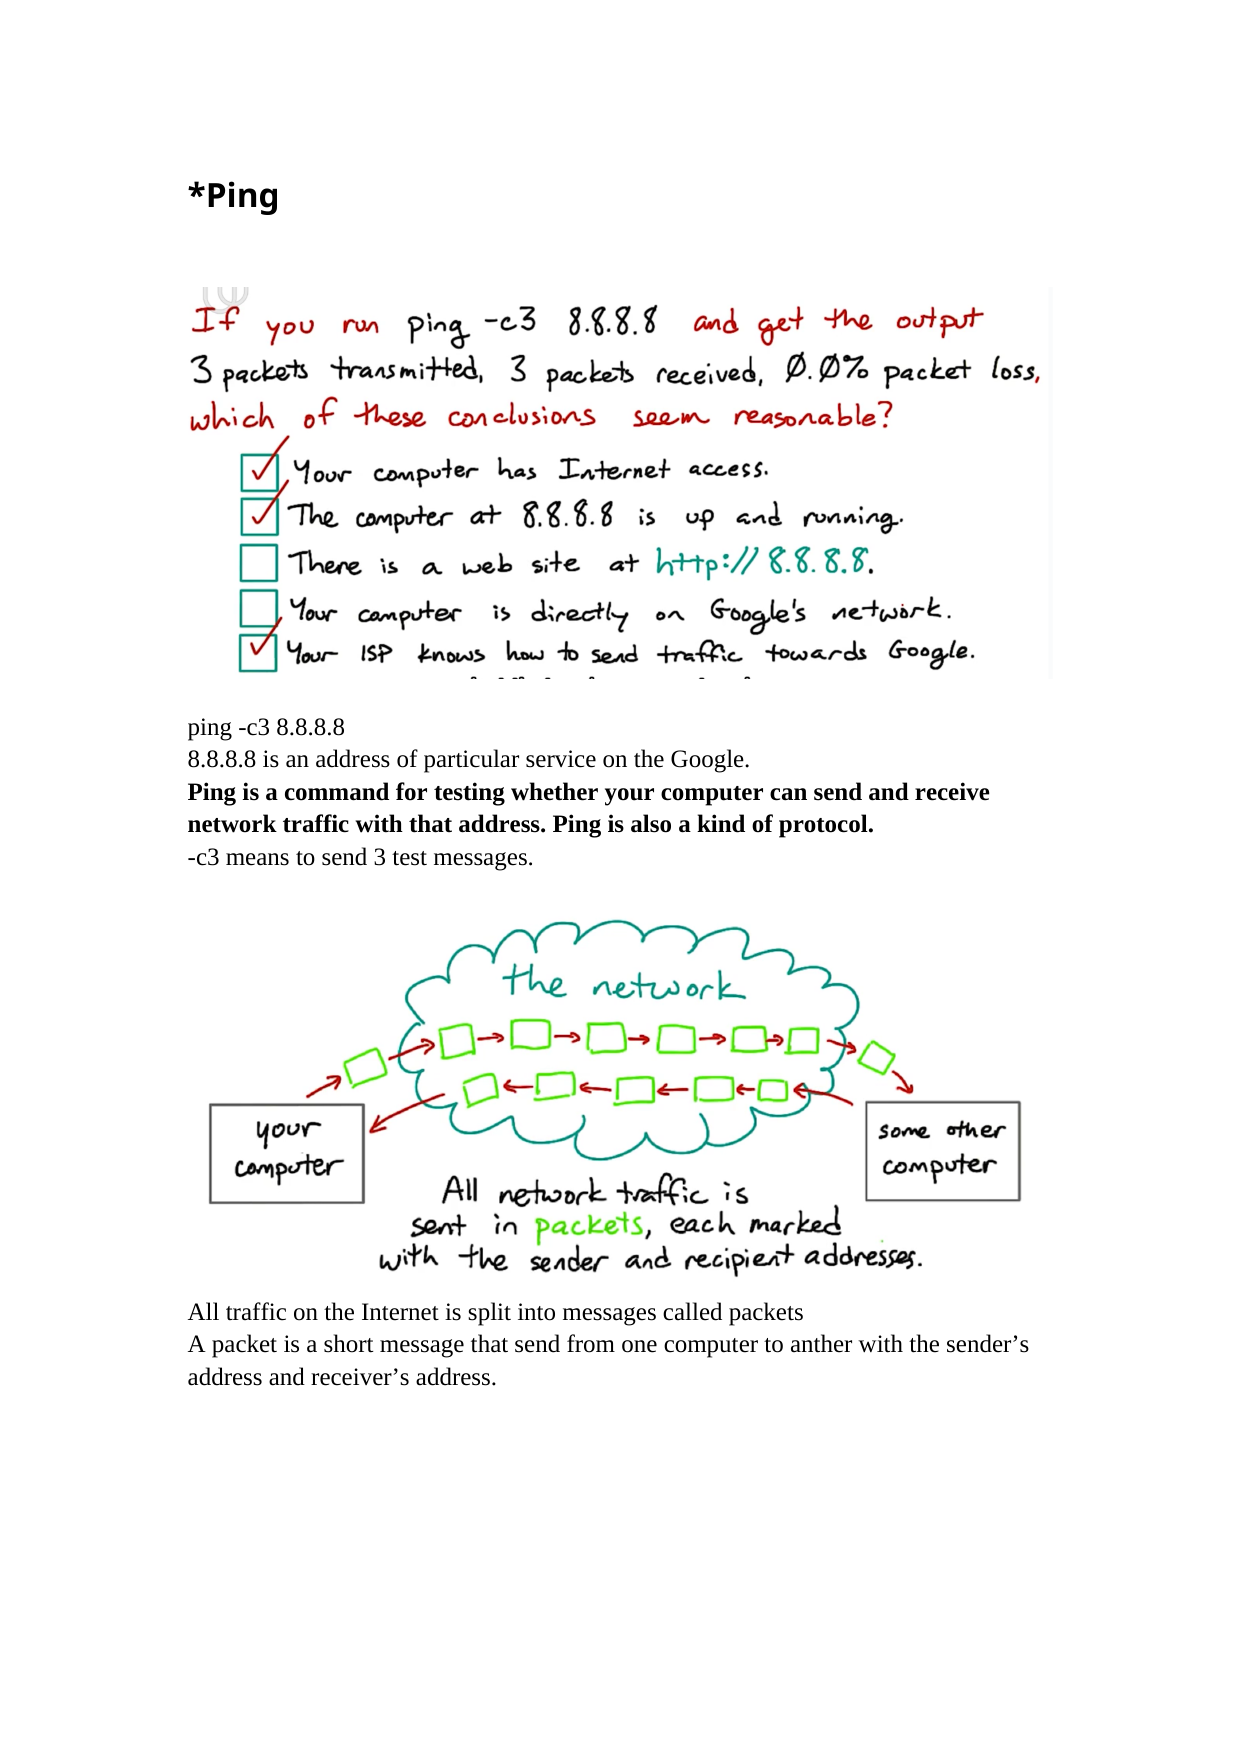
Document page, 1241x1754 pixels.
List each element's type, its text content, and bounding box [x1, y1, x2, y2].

picture [187, 287, 1053, 679]
subtitle *Ping [187, 162, 1053, 227]
text -c3 means to send 3 test messages. [187, 840, 1053, 872]
text All traffic on the Internet is split into messages called packets [187, 1295, 1053, 1327]
text Ping is a command for testing whether your computer can send and receive network traffic with that address. Ping is also a kind of protocol. [187, 775, 1053, 840]
text 8.8.8.8 is an address of particular service on the Google. [187, 742, 1053, 775]
picture [187, 904, 1053, 1287]
text ping -c3 8.8.8.8 [187, 710, 1053, 742]
text A packet is a short message that send from one computer to anther with the sender’s address and receiver’s address. [187, 1327, 1053, 1392]
